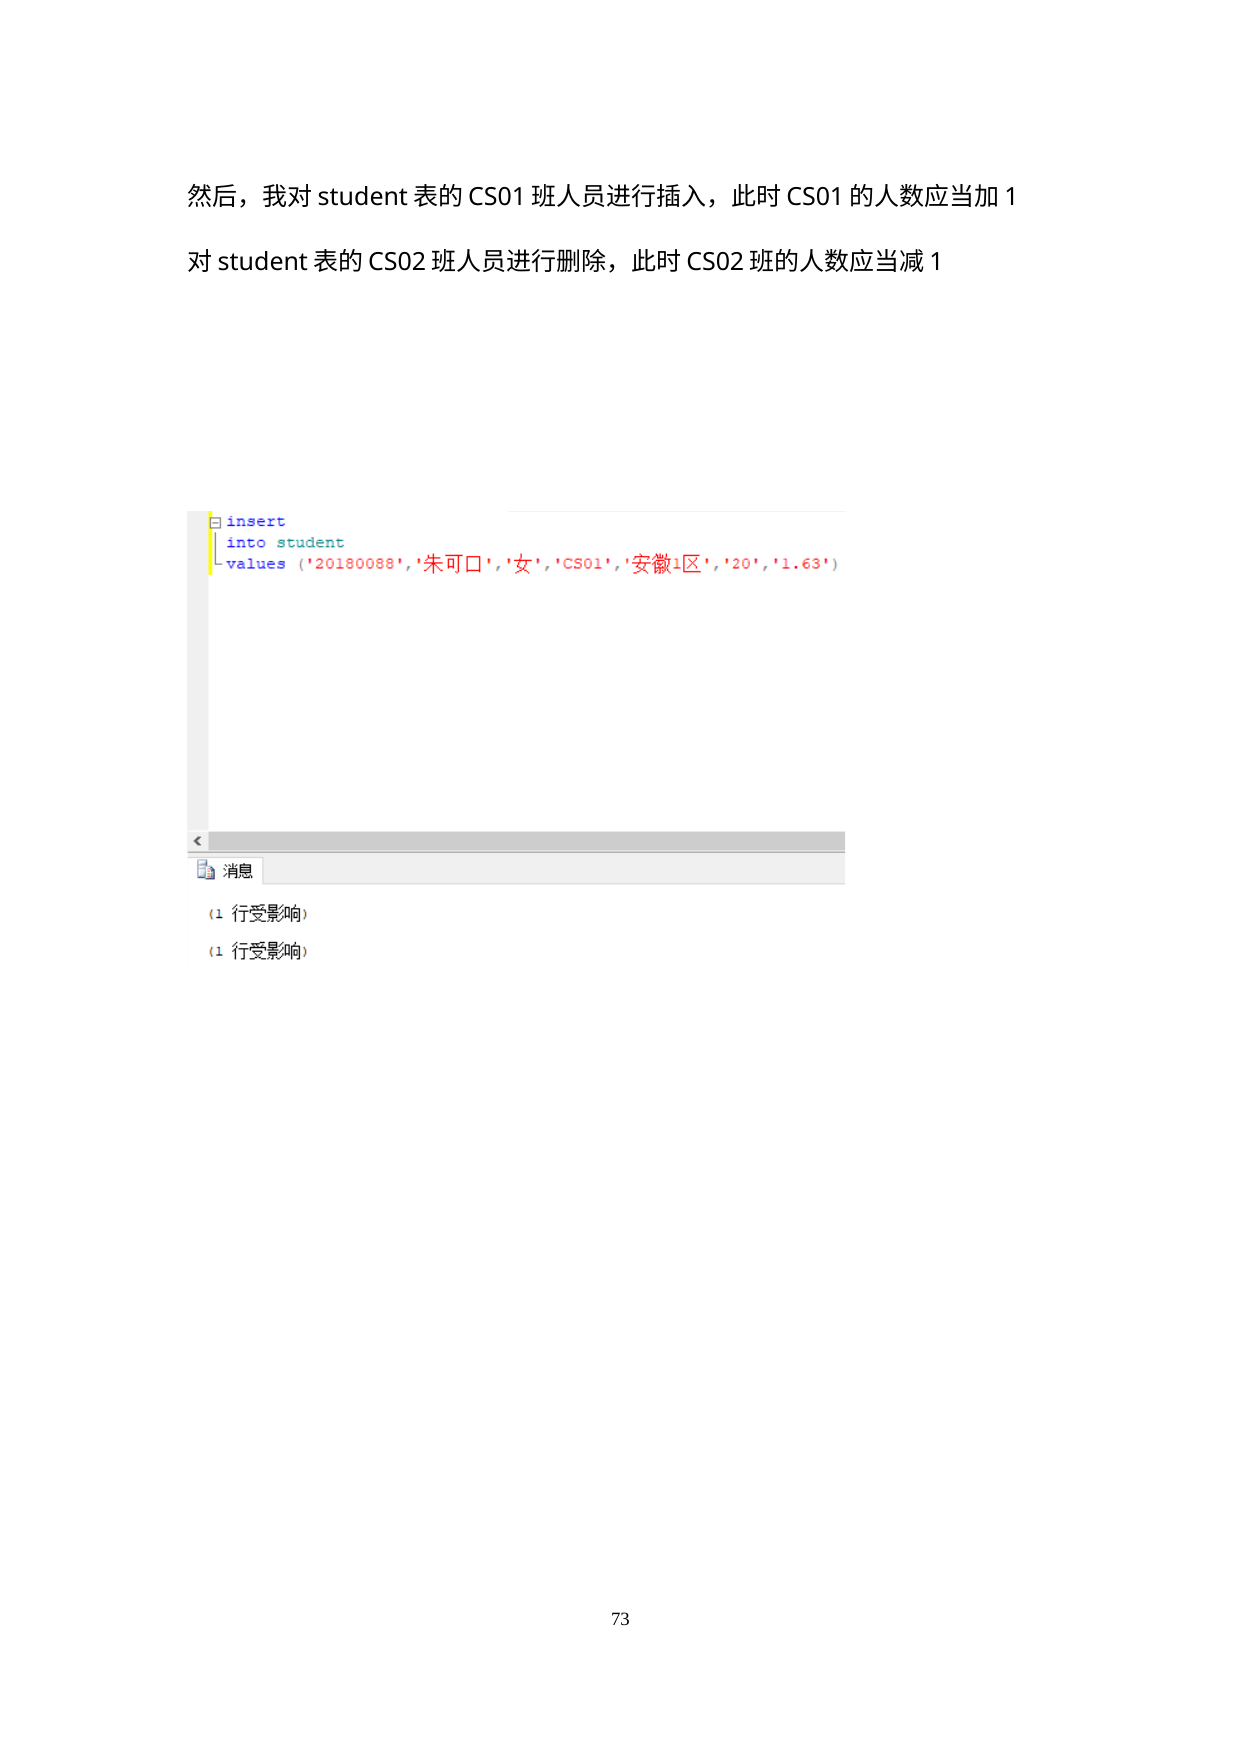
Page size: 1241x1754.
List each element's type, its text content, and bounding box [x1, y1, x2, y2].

text 然后，我对student表的CS01班人员进行插入，此时CS01的人数应当加1 [187, 162, 1053, 227]
picture [187, 511, 846, 970]
text 对student表的CS02班人员进行删除，此时CS02班的人数应当减1 [187, 227, 1053, 292]
